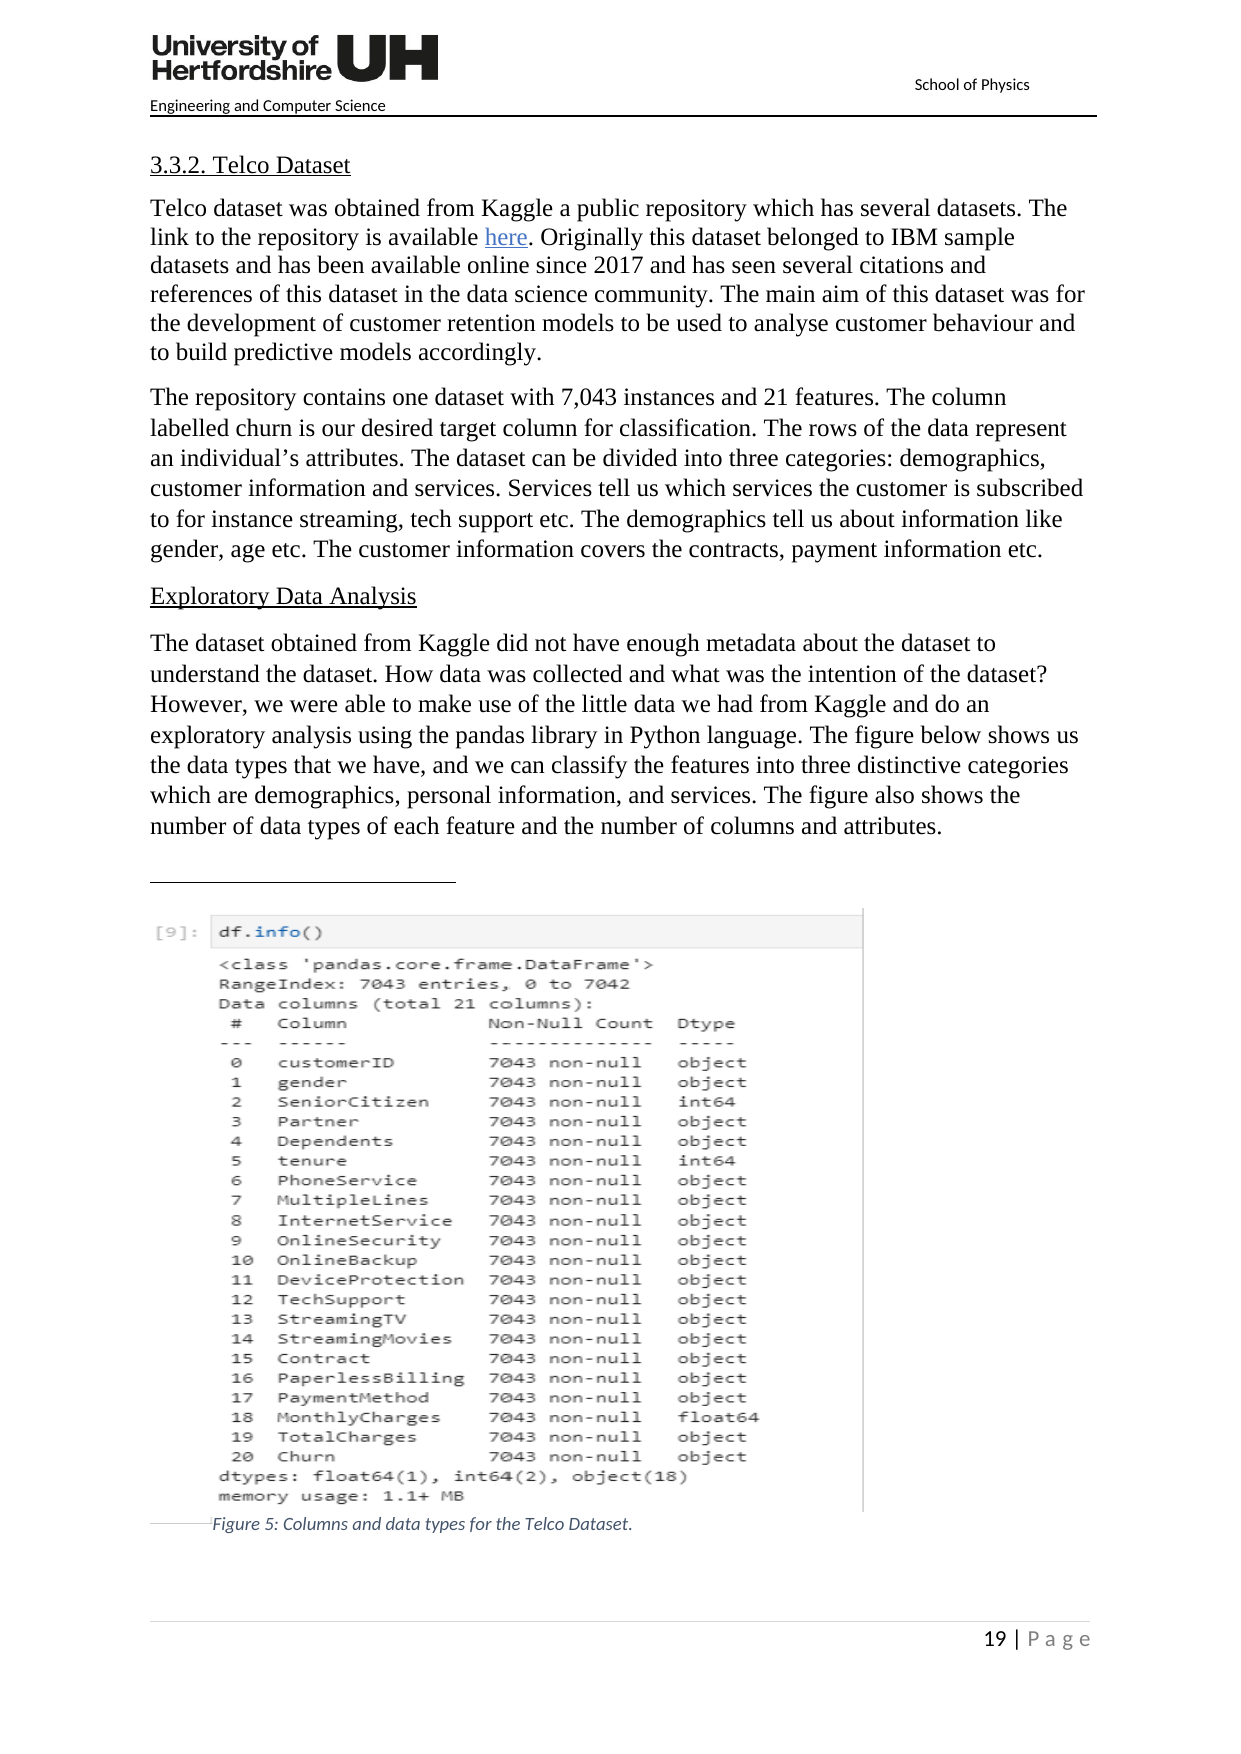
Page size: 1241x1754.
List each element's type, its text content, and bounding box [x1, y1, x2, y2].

text Telco dataset was obtained from Kaggle a public repository which has several datasets. The link to the repository is available here. Originally this dataset belonged to IBM sample datasets and has been available online since 2017 and has seen several citations and references of this dataset in the data science community. The main aim of this dataset was for the development of customer retention models to be used to analyse customer behaviour and to build predictive models accordingly. [150, 193, 1090, 366]
text Exploratory Data Analysis [150, 581, 1090, 610]
text The repository contains one dataset with 7,043 instances and 21 features. The column labelled churn is our desired target column for classification. The rows of the data represent an individual’s attributes. The dataset can be divided into three categories: demographics, customer information and services. Services tell us which services the customer is subscribed to for instance streaming, tech support etc. The demographics tell us about information like gender, age etc. The customer information covers the contracts, payment information etc. [150, 382, 1090, 563]
picture [150, 908, 864, 1525]
subtitle 3.3.2. Telco Dataset [150, 150, 1090, 179]
picture [150, 32, 439, 83]
text The dataset obtained from Kaggle did not have enough metadata about the dataset to understand the dataset. How data was collected and what was the intention of the dataset? However, we were able to make use of the little data we had from Kaggle and do an exploratory analysis using the pandas library in Python language. The figure below shows us the data types that we have, and we can classify the features into three distinctive categories which are demographics, personal information, and services. The figure also shows the number of data types of each feature and the number of columns and attributes. [150, 628, 1090, 840]
